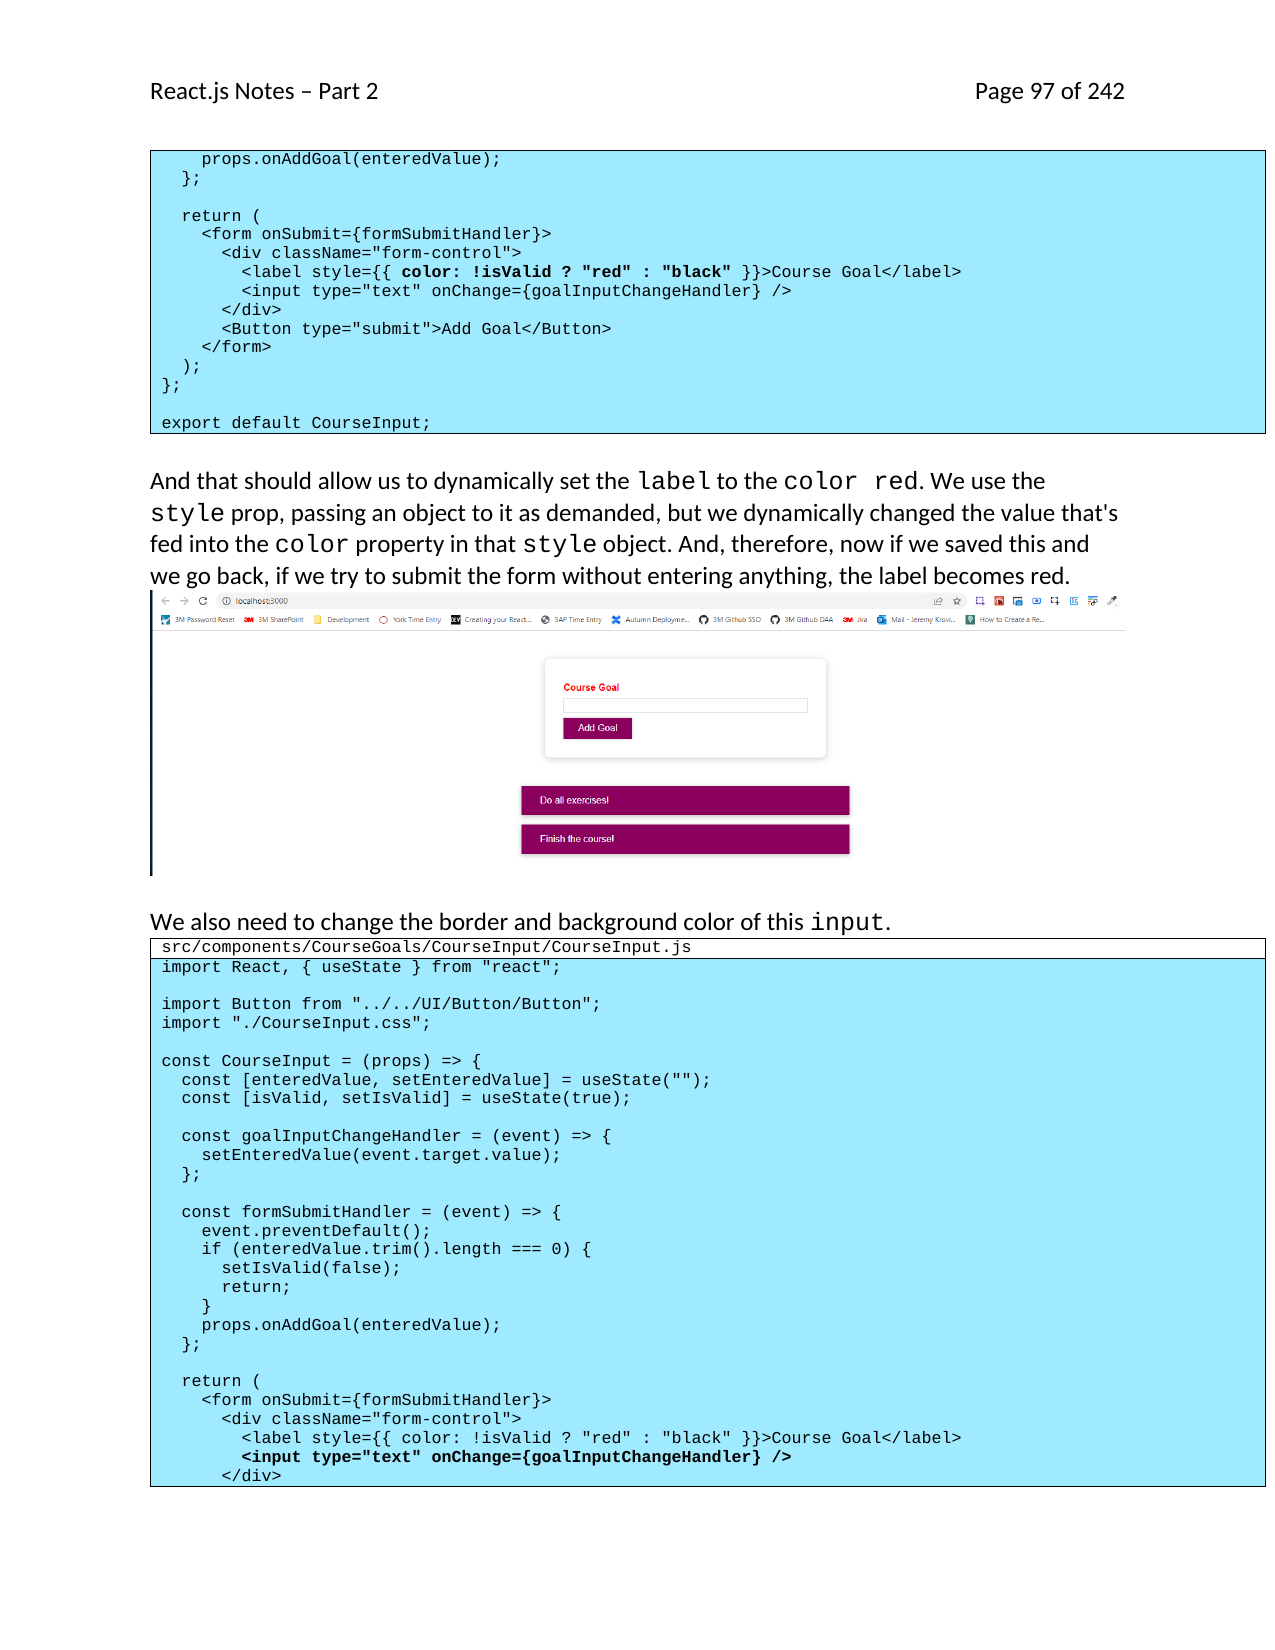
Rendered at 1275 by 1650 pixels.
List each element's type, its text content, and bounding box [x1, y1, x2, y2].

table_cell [151, 959, 1265, 1486]
picture [150, 590, 1125, 876]
text And that should allow us to dynamically set the label to the color red. We use the style prop, passing an object to it as demanded, but we dynamically changed the value that's fed into the color property in that style object. And, therefore, now if we saved this and we go back, if we try to submit the form without entering anything, the label becomes red. [150, 465, 1125, 590]
table_header src/components/CourseGoals/CourseInput/CourseInput.js [151, 939, 1265, 958]
text We also need to change the border and background color of this input. [150, 906, 1125, 938]
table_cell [151, 151, 1265, 433]
